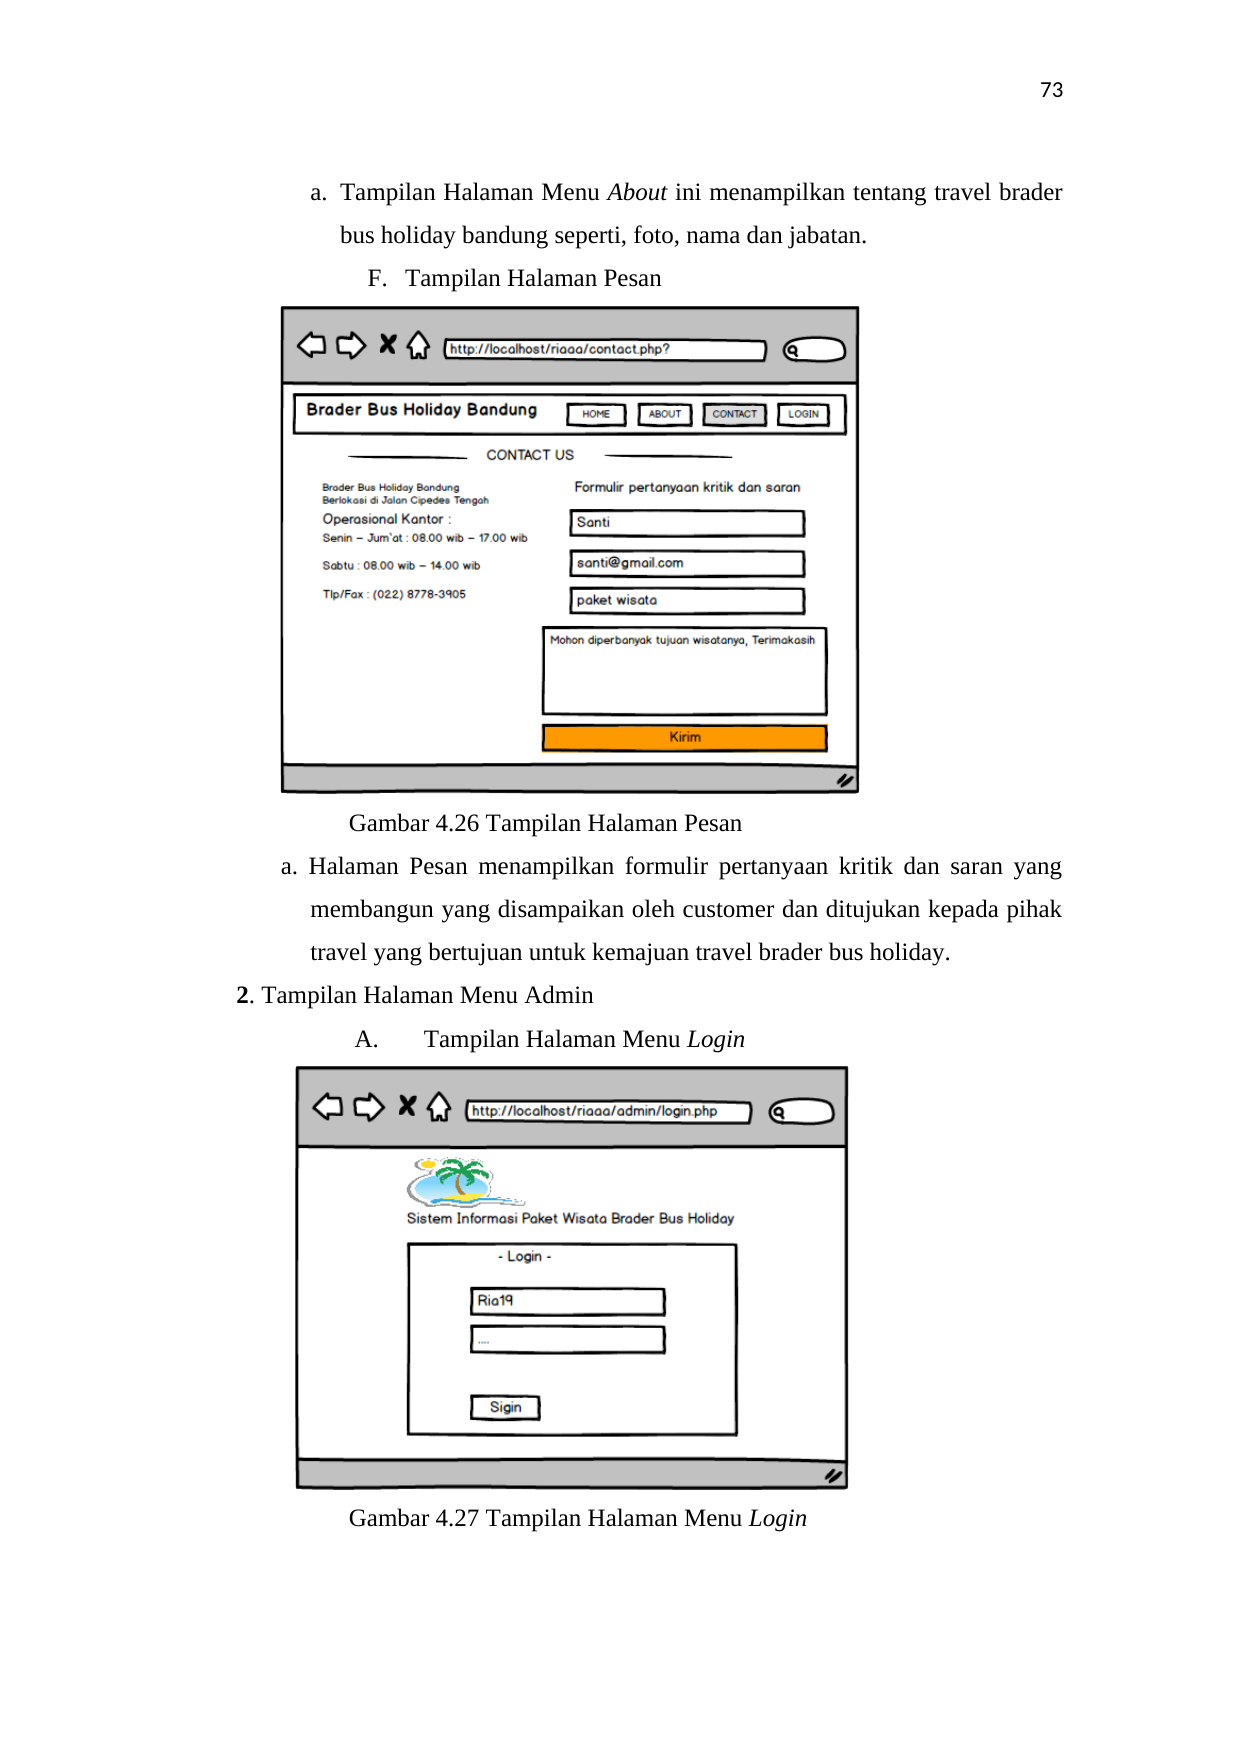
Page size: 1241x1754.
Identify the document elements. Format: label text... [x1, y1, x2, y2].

list Tampilan Halaman Pesan [367, 263, 1063, 292]
text a. Halaman Pesan menampilkan formulir pertanyaan kritik dan saran yang membangun yang disampaikan oleh customer dan ditujukan kepada pihak travel yang bertujuan untuk kemajuan travel brader bus holiday. [281, 851, 1063, 966]
list Tampilan Halaman Menu About ini menampilkan tentang travel brader bus holiday bandung seperti, foto, nama dan jabatan. [310, 177, 1063, 249]
picture [280, 306, 860, 794]
text 2. Tampilan Halaman Menu Admin [236, 981, 1063, 1009]
list Tampilan Halaman Menu Login [354, 1024, 1063, 1052]
picture [295, 1066, 849, 1490]
text Gambar 4.27 Tampilan Halaman Menu Login [236, 1503, 1063, 1532]
text Gambar 4.26 Tampilan Halaman Pesan [236, 808, 1063, 837]
